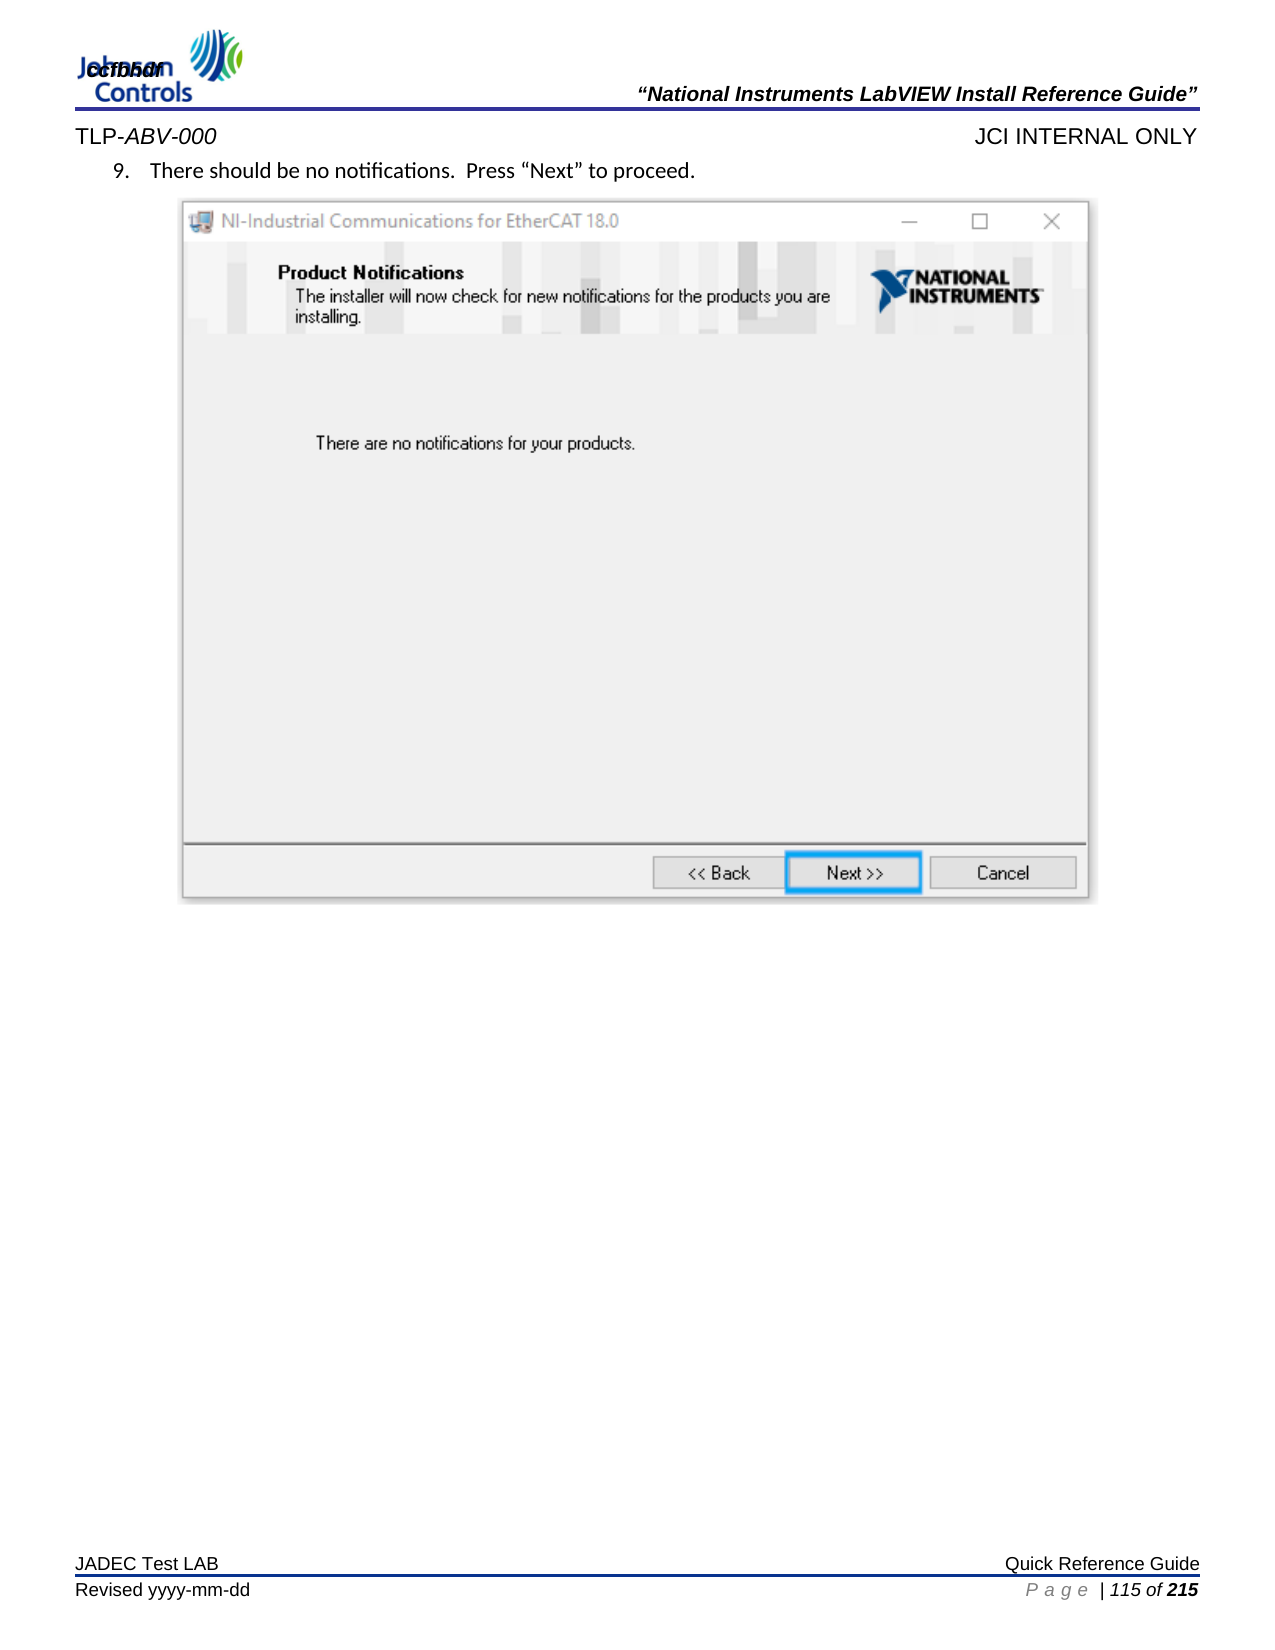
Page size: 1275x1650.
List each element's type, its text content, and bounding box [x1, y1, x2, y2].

list There should be no notifications. Press “Next” to proceed. [112, 156, 1200, 184]
picture [176, 195, 1099, 908]
picture [76, 26, 246, 105]
